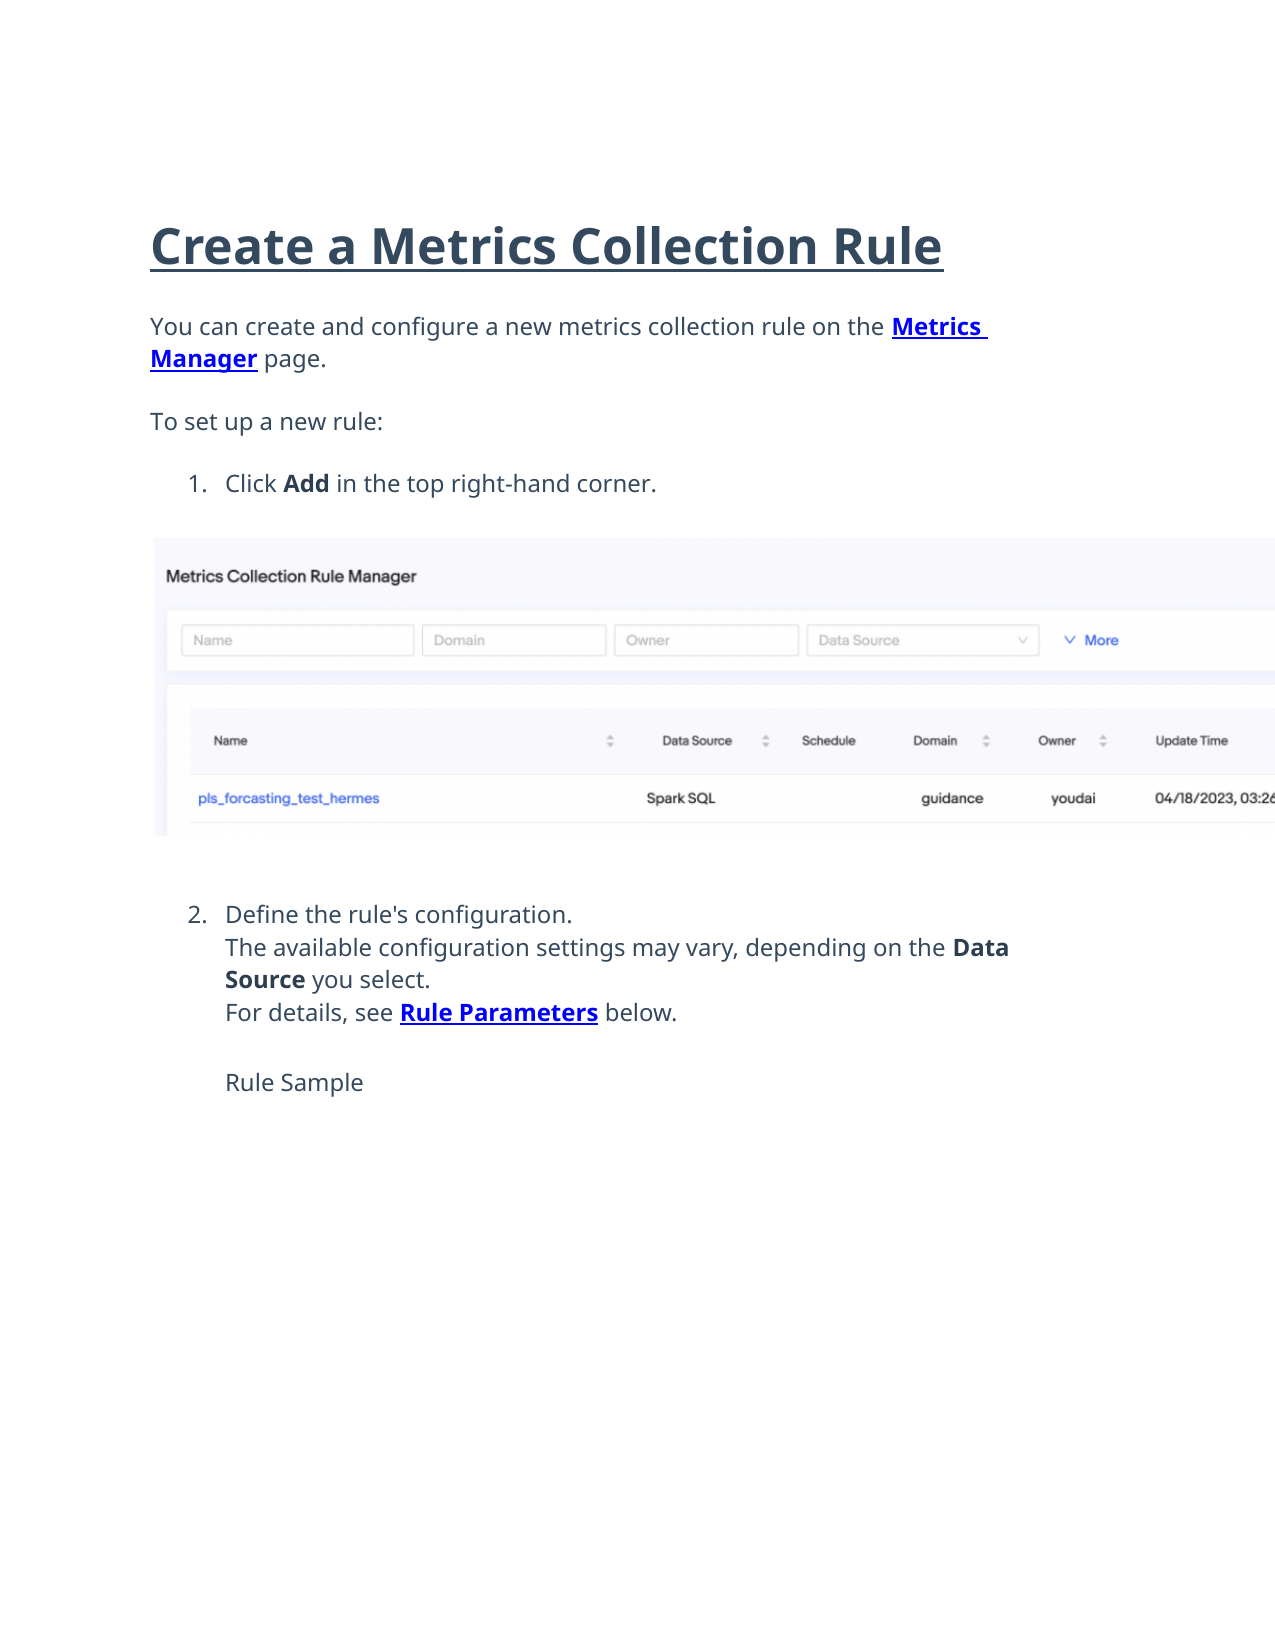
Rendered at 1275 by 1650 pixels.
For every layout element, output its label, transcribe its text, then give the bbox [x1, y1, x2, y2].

text You can create and configure a new metrics collection rule on the Metrics Manager page. [150, 309, 1125, 375]
list Click Add in the top right-hand corner. [187, 467, 1125, 500]
text Rule Sample [225, 1066, 1125, 1099]
picture [150, 530, 1275, 866]
list Define the rule's configuration. The available configuration settings may vary, depending on the Data Source you select. For details, see Rule Parameters below. [431, 898, 1125, 1028]
text To set up a new rule: [150, 405, 1125, 437]
subtitle Create a Metrics Collection Rule [150, 211, 1125, 279]
